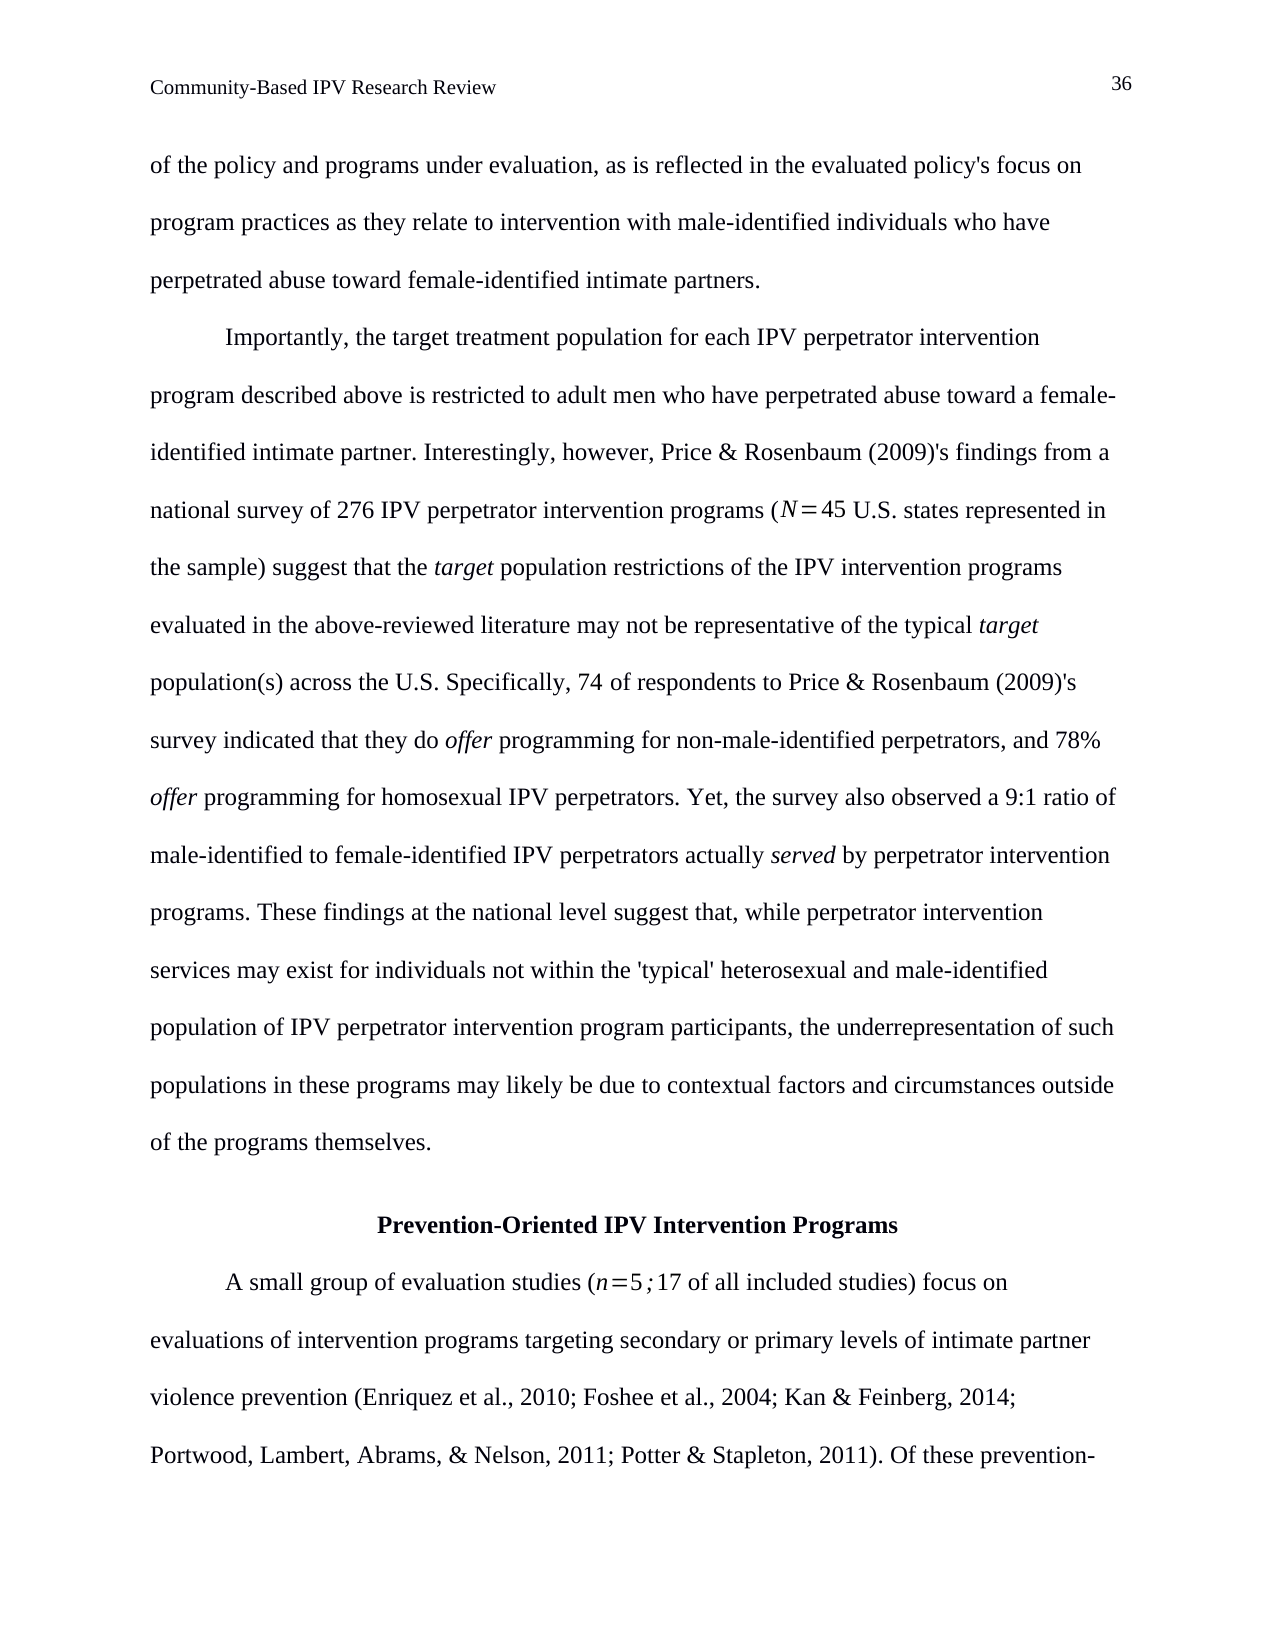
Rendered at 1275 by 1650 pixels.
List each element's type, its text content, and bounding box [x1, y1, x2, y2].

text Importantly, the target treatment population for each IPV perpetrator intervention program described above is restricted to adult men who have perpetrated abuse toward a female-identified intimate partner. Interestingly, however, Price & Rosenbaum (2009)'s findings from a national survey of 276 IPV perpetrator intervention programs ( U.S. states represented in the sample) suggest that the target population restrictions of the IPV intervention programs evaluated in the above-reviewed literature may not be representative of the typical target population(s) across the U.S. Specifically, of respondents to Price & Rosenbaum (2009)'s survey indicated that they do offer programming for non-male-identified perpetrators, and 78% offer programming for homosexual IPV perpetrators. Yet, the survey also observed a 9:1 ratio of male-identified to female-identified IPV perpetrators actually served by perpetrator intervention programs. These findings at the national level suggest that, while perpetrator intervention services may exist for individuals not within the 'typical' heterosexual and male-identified population of IPV perpetrator intervention program participants, the underrepresentation of such populations in these programs may likely be due to contextual factors and circumstances outside of the programs themselves. [150, 322, 1125, 1156]
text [150, 1267, 1125, 1469]
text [150, 150, 1125, 294]
subtitle Prevention-Oriented IPV Intervention Programs [150, 1210, 1125, 1239]
